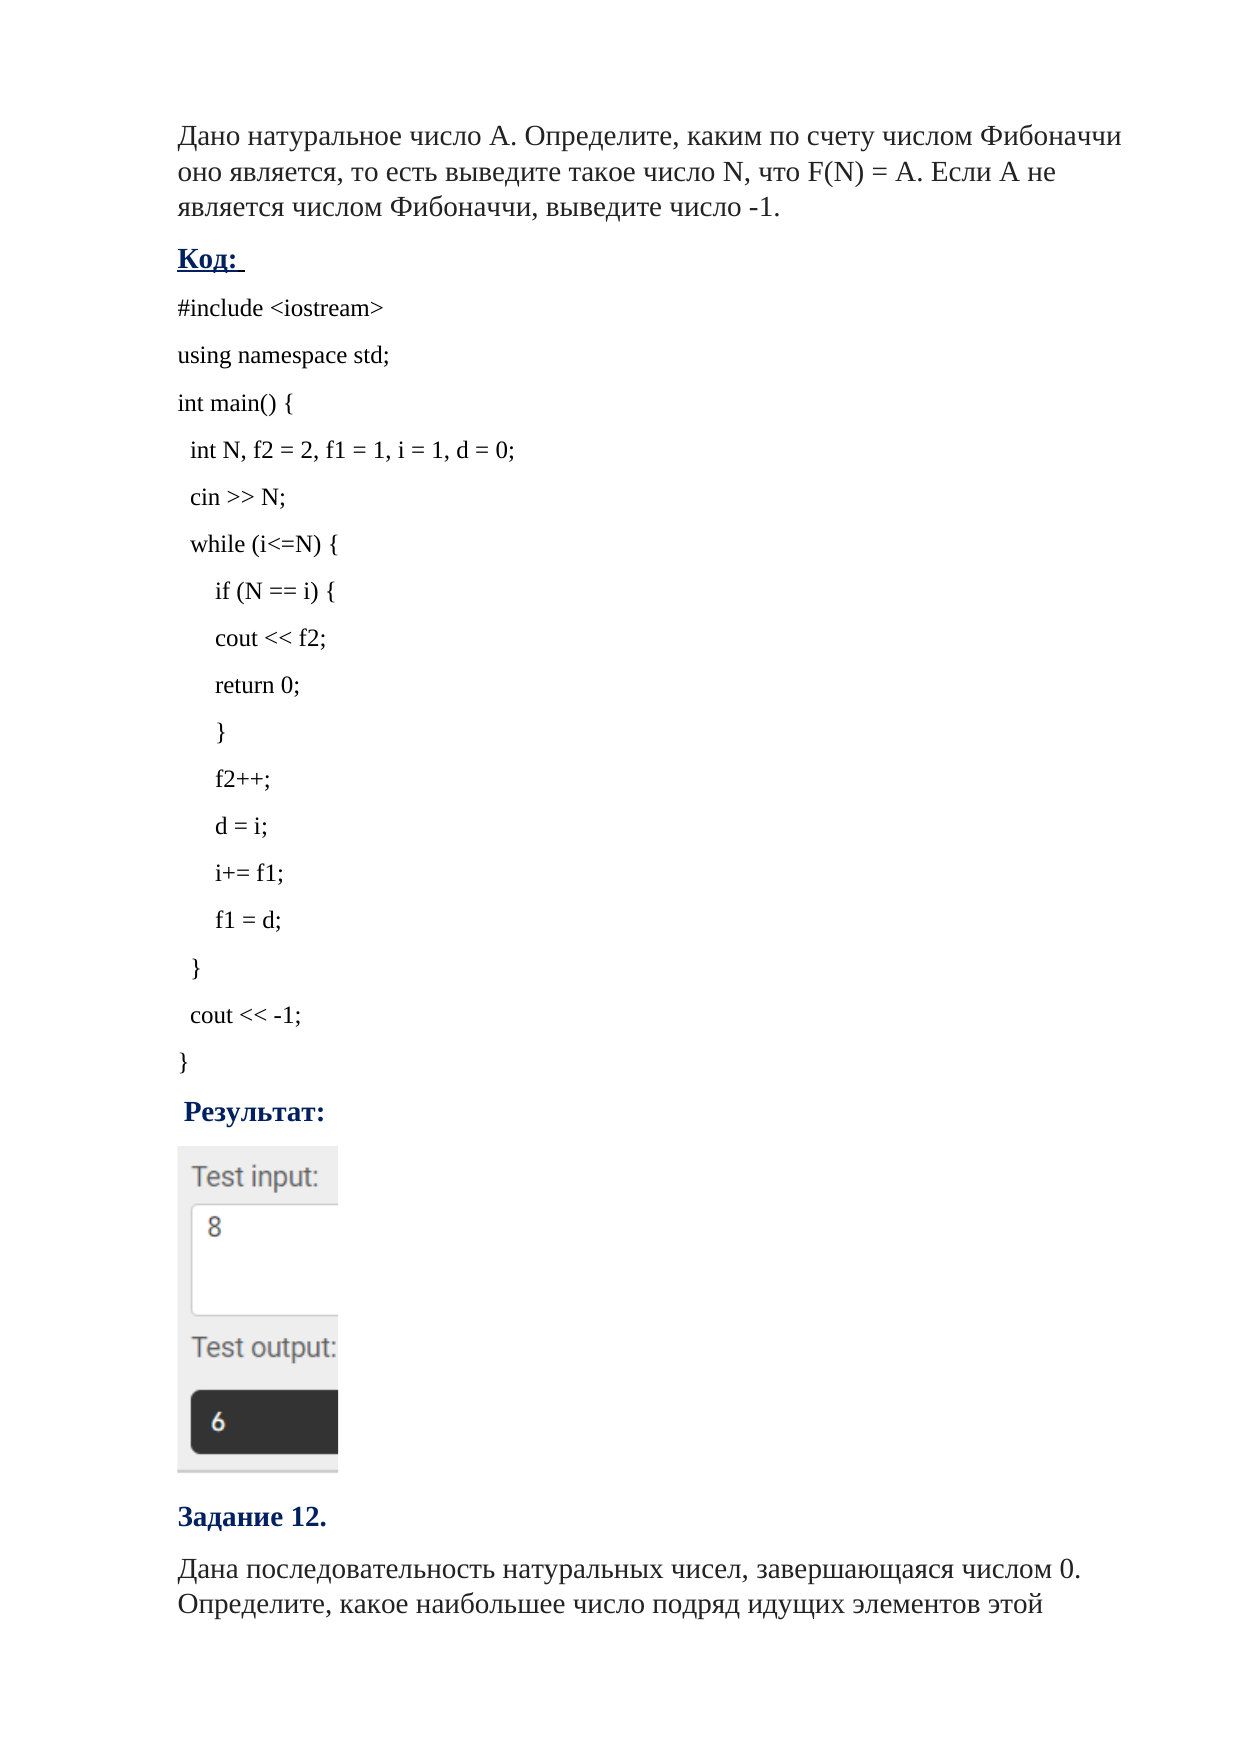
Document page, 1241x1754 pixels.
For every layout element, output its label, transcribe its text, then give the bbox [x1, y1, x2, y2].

text } [177, 953, 1152, 981]
text f2++; [177, 764, 1152, 793]
text cout << -1; [177, 1000, 1152, 1028]
text i+= f1; [177, 858, 1152, 887]
text Результат: [177, 1094, 1152, 1127]
picture [177, 1146, 339, 1481]
text Код: [177, 241, 1152, 275]
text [177, 1551, 1152, 1620]
text cin >> N; [177, 482, 1152, 511]
text } [177, 1047, 1152, 1076]
text d = i; [177, 811, 1152, 840]
text while (i<=N) { [177, 529, 1152, 558]
text return 0; [177, 670, 1152, 699]
text } [177, 717, 1152, 746]
text #include <iostream> [177, 293, 1152, 322]
text f1 = d; [177, 906, 1152, 934]
text Дано натуральное число A. Определите, каким по счету числом Фибоначчи оно является, то есть выведите такое число N, что F(N) = A. Если А не является числом Фибоначчи, выведите число -1. [177, 118, 1152, 223]
text int main() { [177, 388, 1152, 416]
text cout << f2; [177, 623, 1152, 652]
text using namespace std; [177, 341, 1152, 369]
text Задание 12. [177, 1499, 1152, 1532]
text int N, f2 = 2, f1 = 1, i = 1, d = 0; [177, 435, 1152, 463]
text if (N == i) { [177, 576, 1152, 605]
